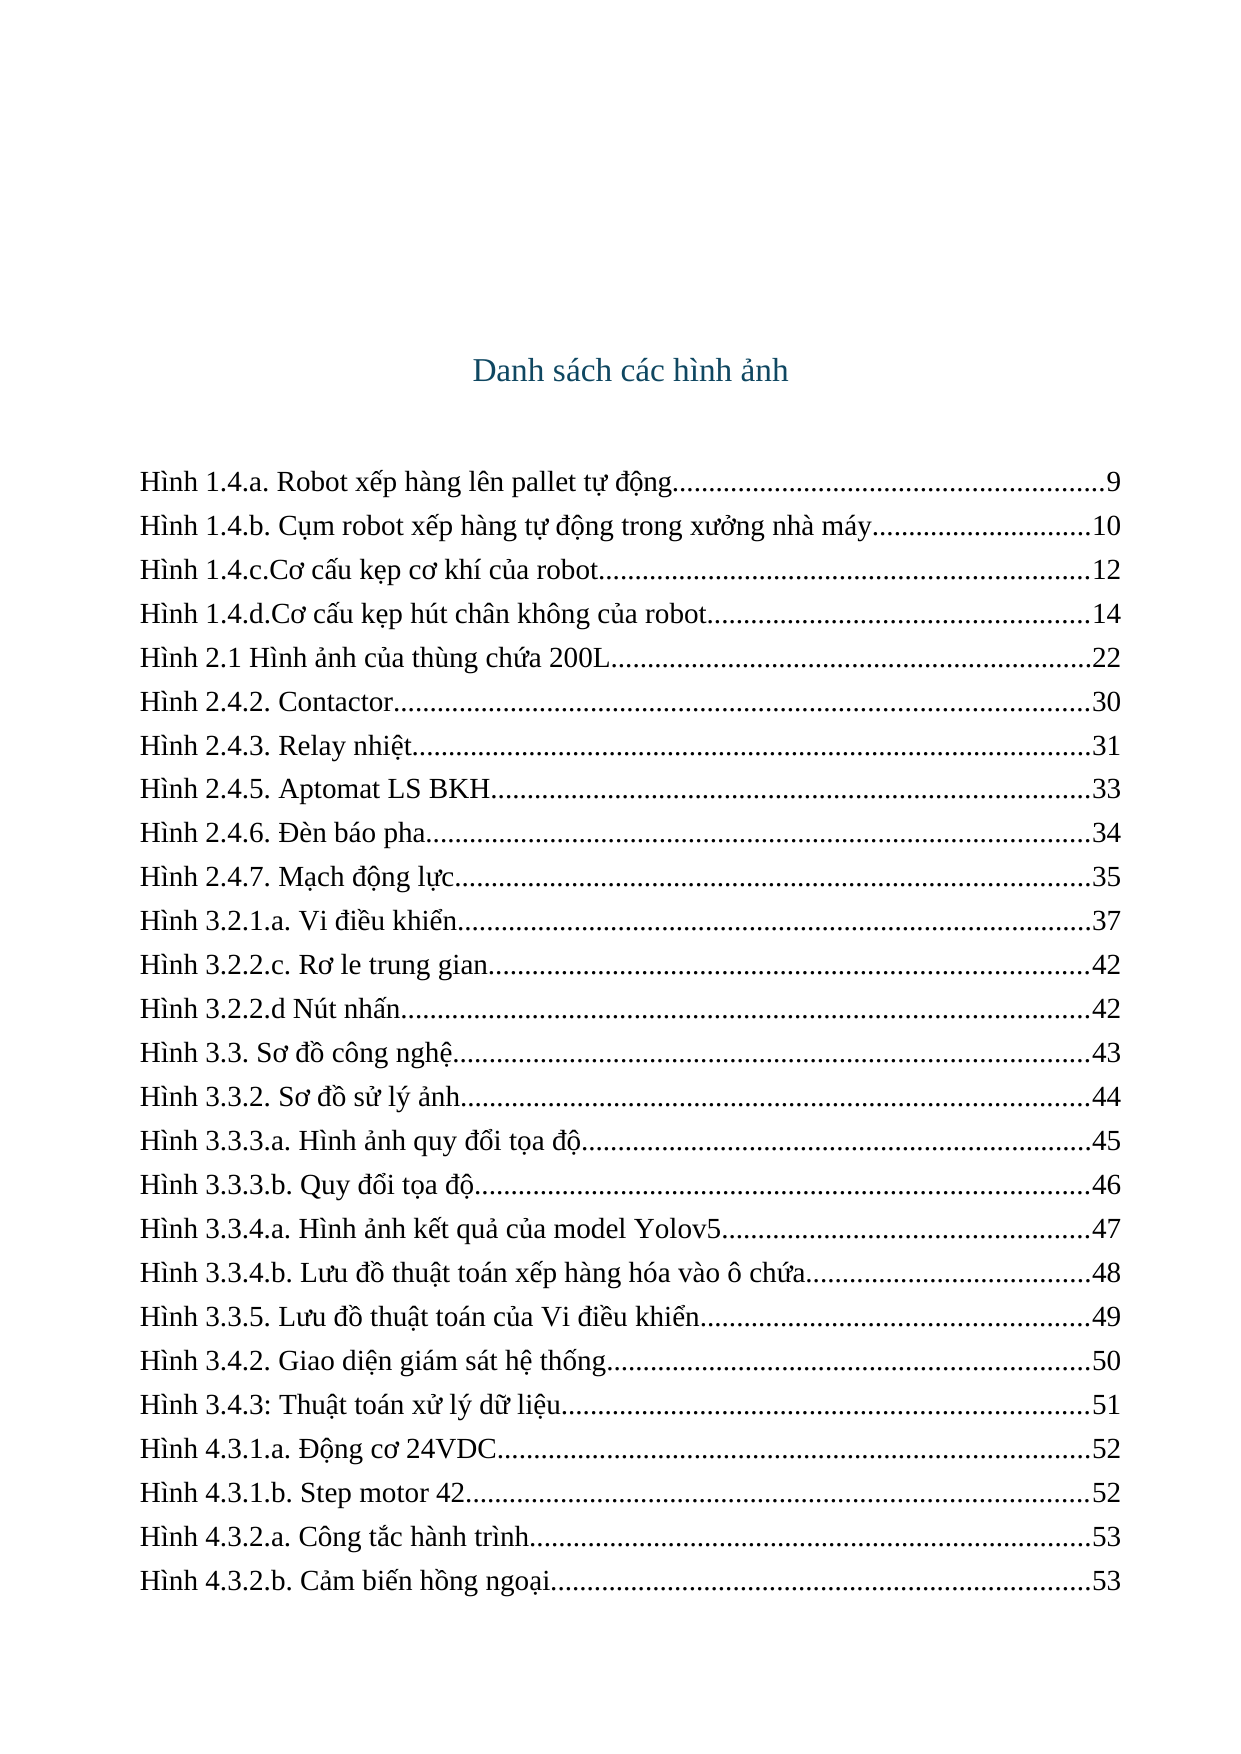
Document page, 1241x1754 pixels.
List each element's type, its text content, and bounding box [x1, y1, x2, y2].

subtitle Danh sách các hình ảnh [139, 350, 1122, 388]
text Hình 4.3.1.a. Động cơ 24VDC 52 [139, 1431, 1122, 1464]
text Hình 3.2.2.c. Rơ le trung gian 42 [139, 947, 1122, 981]
text Hình 3.2.1.a. Vi điều khiển 37 [139, 903, 1122, 937]
text Hình 2.4.2. Contactor 30 [139, 684, 1122, 717]
text Hình 2.1 Hình ảnh của thùng chứa 200L 22 [139, 640, 1122, 673]
text Hình 1.4.a. Robot xếp hàng lên pallet tự động 9 [139, 464, 1122, 497]
text Hình 1.4.d.Cơ cấu kẹp hút chân không của robot 14 [139, 596, 1122, 629]
text Hình 2.4.6. Đèn báo pha 34 [139, 816, 1122, 849]
text Hình 3.3.2. Sơ đồ sử lý ảnh 44 [139, 1079, 1122, 1113]
text Hình 3.2.2.d Nút nhấn 42 [139, 991, 1122, 1025]
text Hình 3.3.3.a. Hình ảnh quy đổi tọa độ 45 [139, 1123, 1122, 1157]
text Hình 4.3.1.b. Step motor 42 52 [139, 1475, 1122, 1508]
text Hình 3.3.4.b. Lưu đồ thuật toán xếp hàng hóa vào ô chứa 48 [139, 1255, 1122, 1289]
text Hình 3.3.5. Lưu đồ thuật toán của Vi điều khiển 49 [139, 1299, 1122, 1333]
text Hình 2.4.5. Aptomat LS BKH 33 [139, 772, 1122, 805]
text Hình 4.3.2.b. Cảm biến hồng ngoại 53 [139, 1563, 1122, 1596]
text Hình 4.3.2.a. Công tắc hành trình 53 [139, 1519, 1122, 1552]
text Hình 3.3.4.a. Hình ảnh kết quả của model Yolov5 47 [139, 1211, 1122, 1245]
text Hình 3.3.3.b. Quy đổi tọa độ 46 [139, 1167, 1122, 1201]
text Hình 2.4.3. Relay nhiệt 31 [139, 728, 1122, 761]
text Hình 1.4.b. Cụm robot xếp hàng tự động trong xưởng nhà máy 10 [139, 508, 1122, 541]
text Hình 3.4.3: Thuật toán xử lý dữ liệu 51 [139, 1387, 1122, 1421]
text Hình 3.3. Sơ đồ công nghệ 43 [139, 1035, 1122, 1069]
text Hình 1.4.c.Cơ cấu kẹp cơ khí của robot 12 [139, 552, 1122, 585]
text Hình 3.4.2. Giao diện giám sát hệ thống 50 [139, 1343, 1122, 1377]
text Hình 2.4.7. Mạch động lực 35 [139, 859, 1122, 893]
